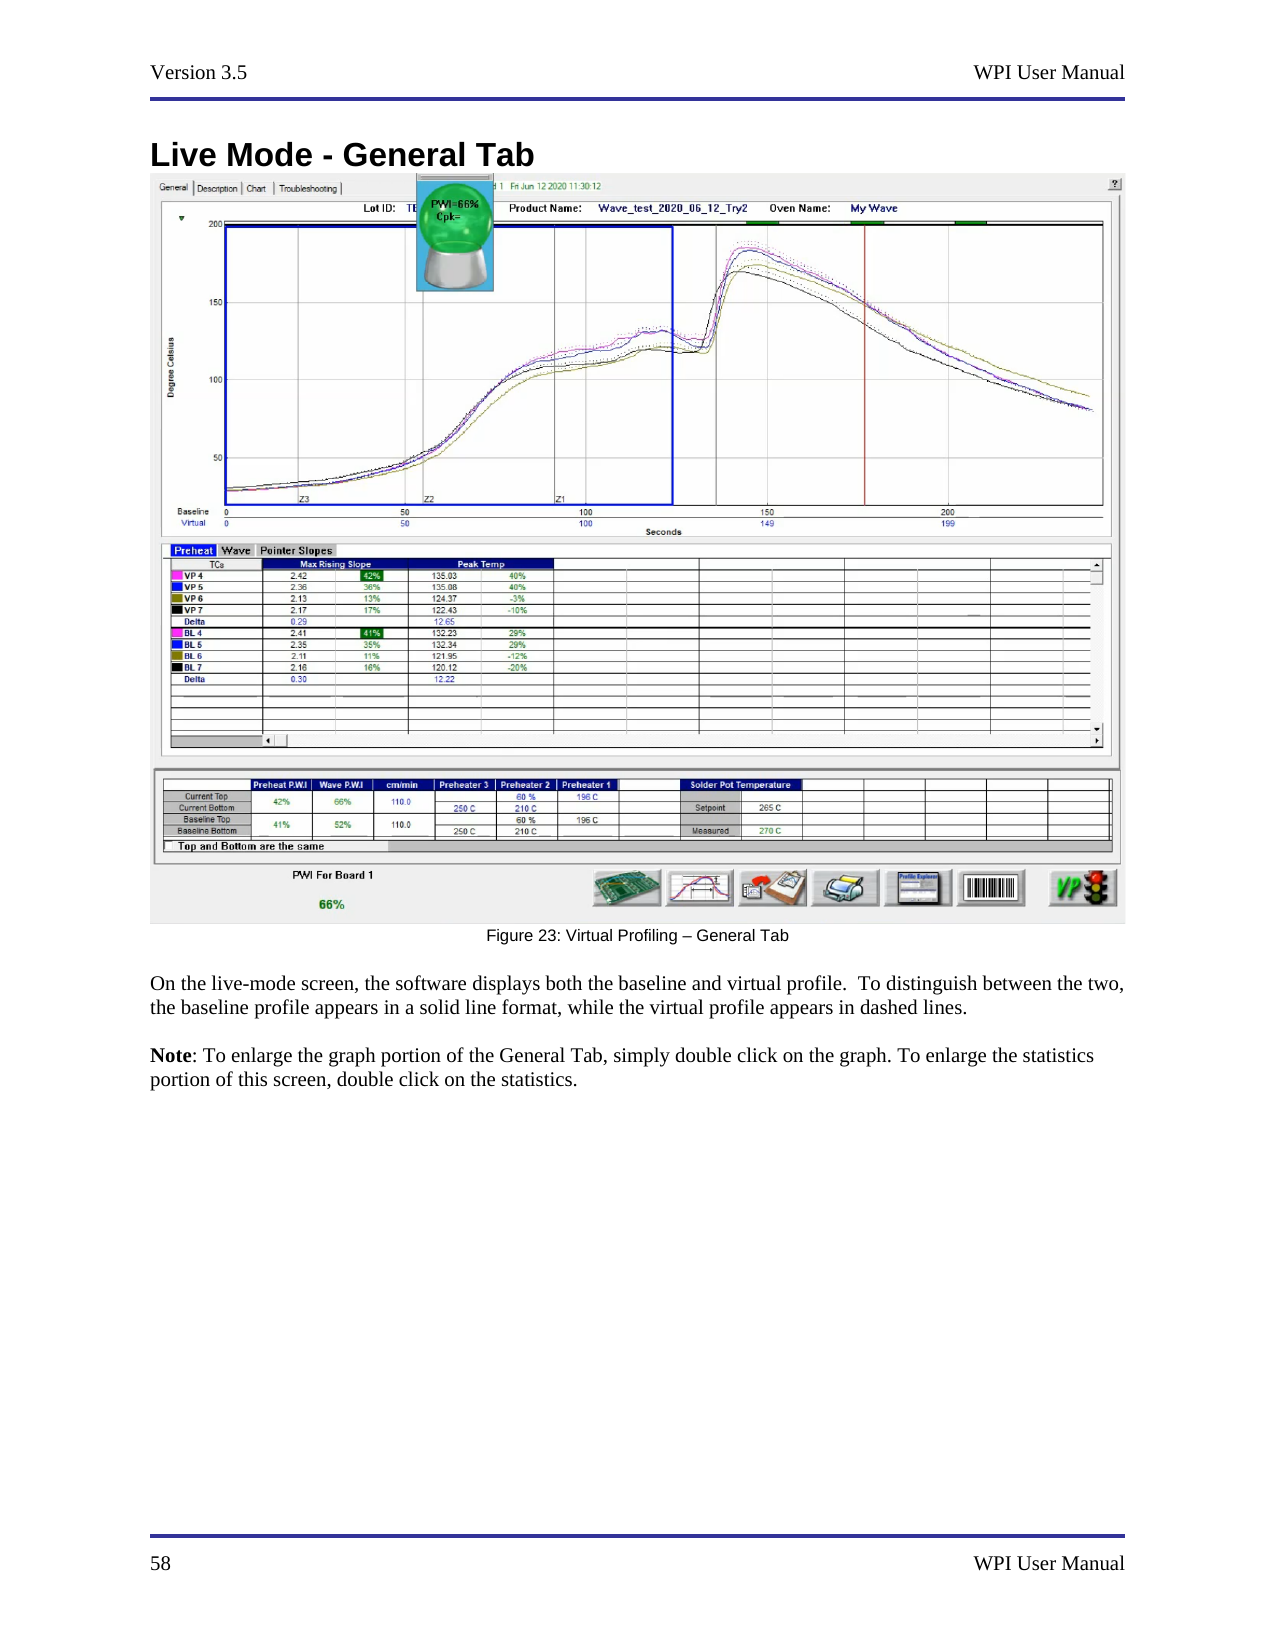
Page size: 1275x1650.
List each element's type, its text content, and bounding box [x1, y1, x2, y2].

text Figure 23: Virtual Profiling – General Tab [150, 926, 1125, 945]
text On the live-mode screen, the software displays both the baseline and virtual profile. To distinguish between the two, the baseline profile appears in a solid line format, while the virtual profile appears in dashed lines. [150, 971, 1125, 1019]
picture [150, 173, 1125, 924]
text Note: To enlarge the graph portion of the General Tab, simply double click on the graph. To enlarge the statistics portion of this screen, double click on the statistics. [150, 1043, 1125, 1091]
subtitle Live Mode - General Tab [150, 135, 1125, 173]
